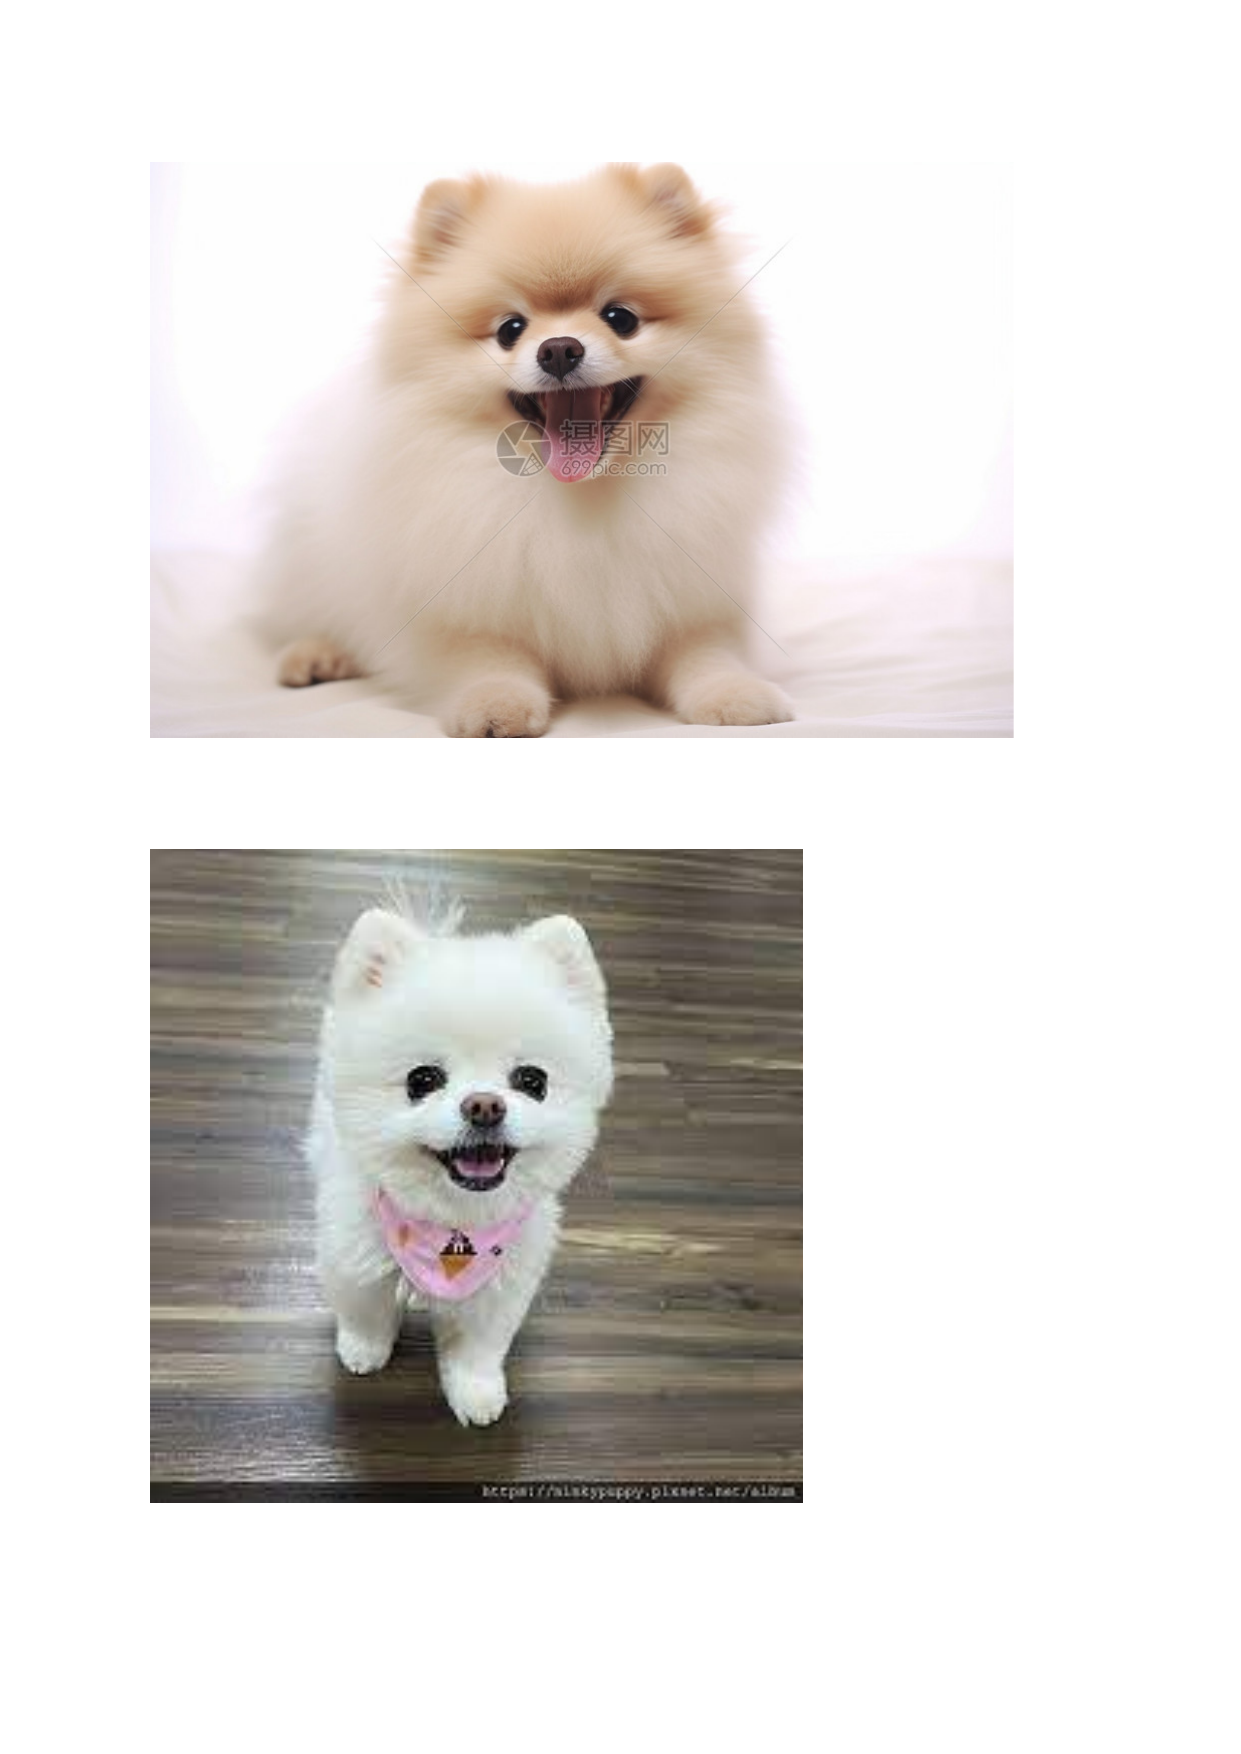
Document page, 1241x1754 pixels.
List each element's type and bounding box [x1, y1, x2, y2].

picture [150, 162, 1014, 738]
picture [150, 849, 803, 1503]
